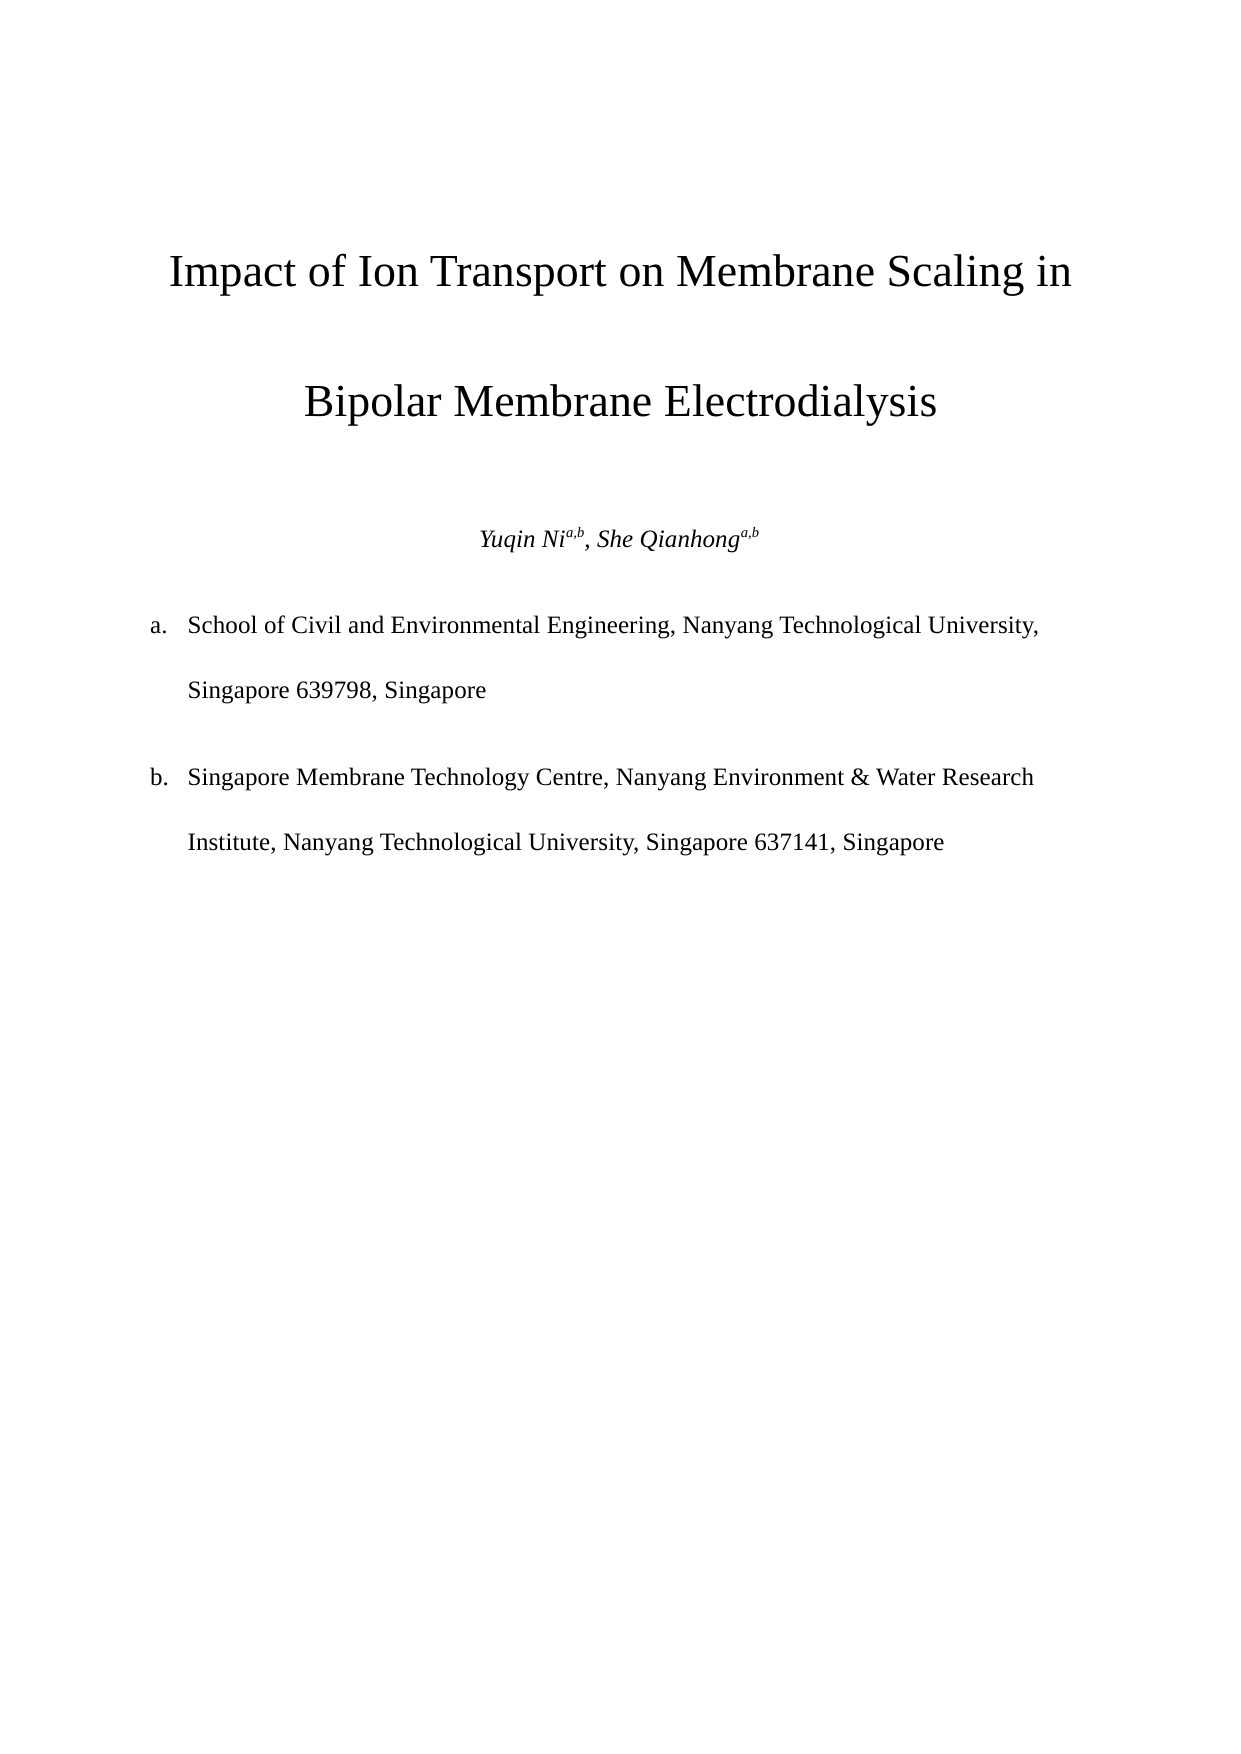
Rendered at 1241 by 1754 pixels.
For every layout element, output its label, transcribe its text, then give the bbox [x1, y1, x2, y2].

text Yuqin Nia,b, She Qianhonga,b [150, 522, 1090, 555]
text Impact of Ion Transport on Membrane Scaling in Bipolar Membrane Electrodialysis [150, 237, 1092, 432]
list School of Civil and Environmental Engineering, Nanyang Technological University, Singapore 639798, Singapore [150, 608, 1090, 706]
list Singapore Membrane Technology Centre, Nanyang Environment & Water Research Institute, Nanyang Technological University, Singapore 637141, Singapore [150, 760, 1090, 857]
